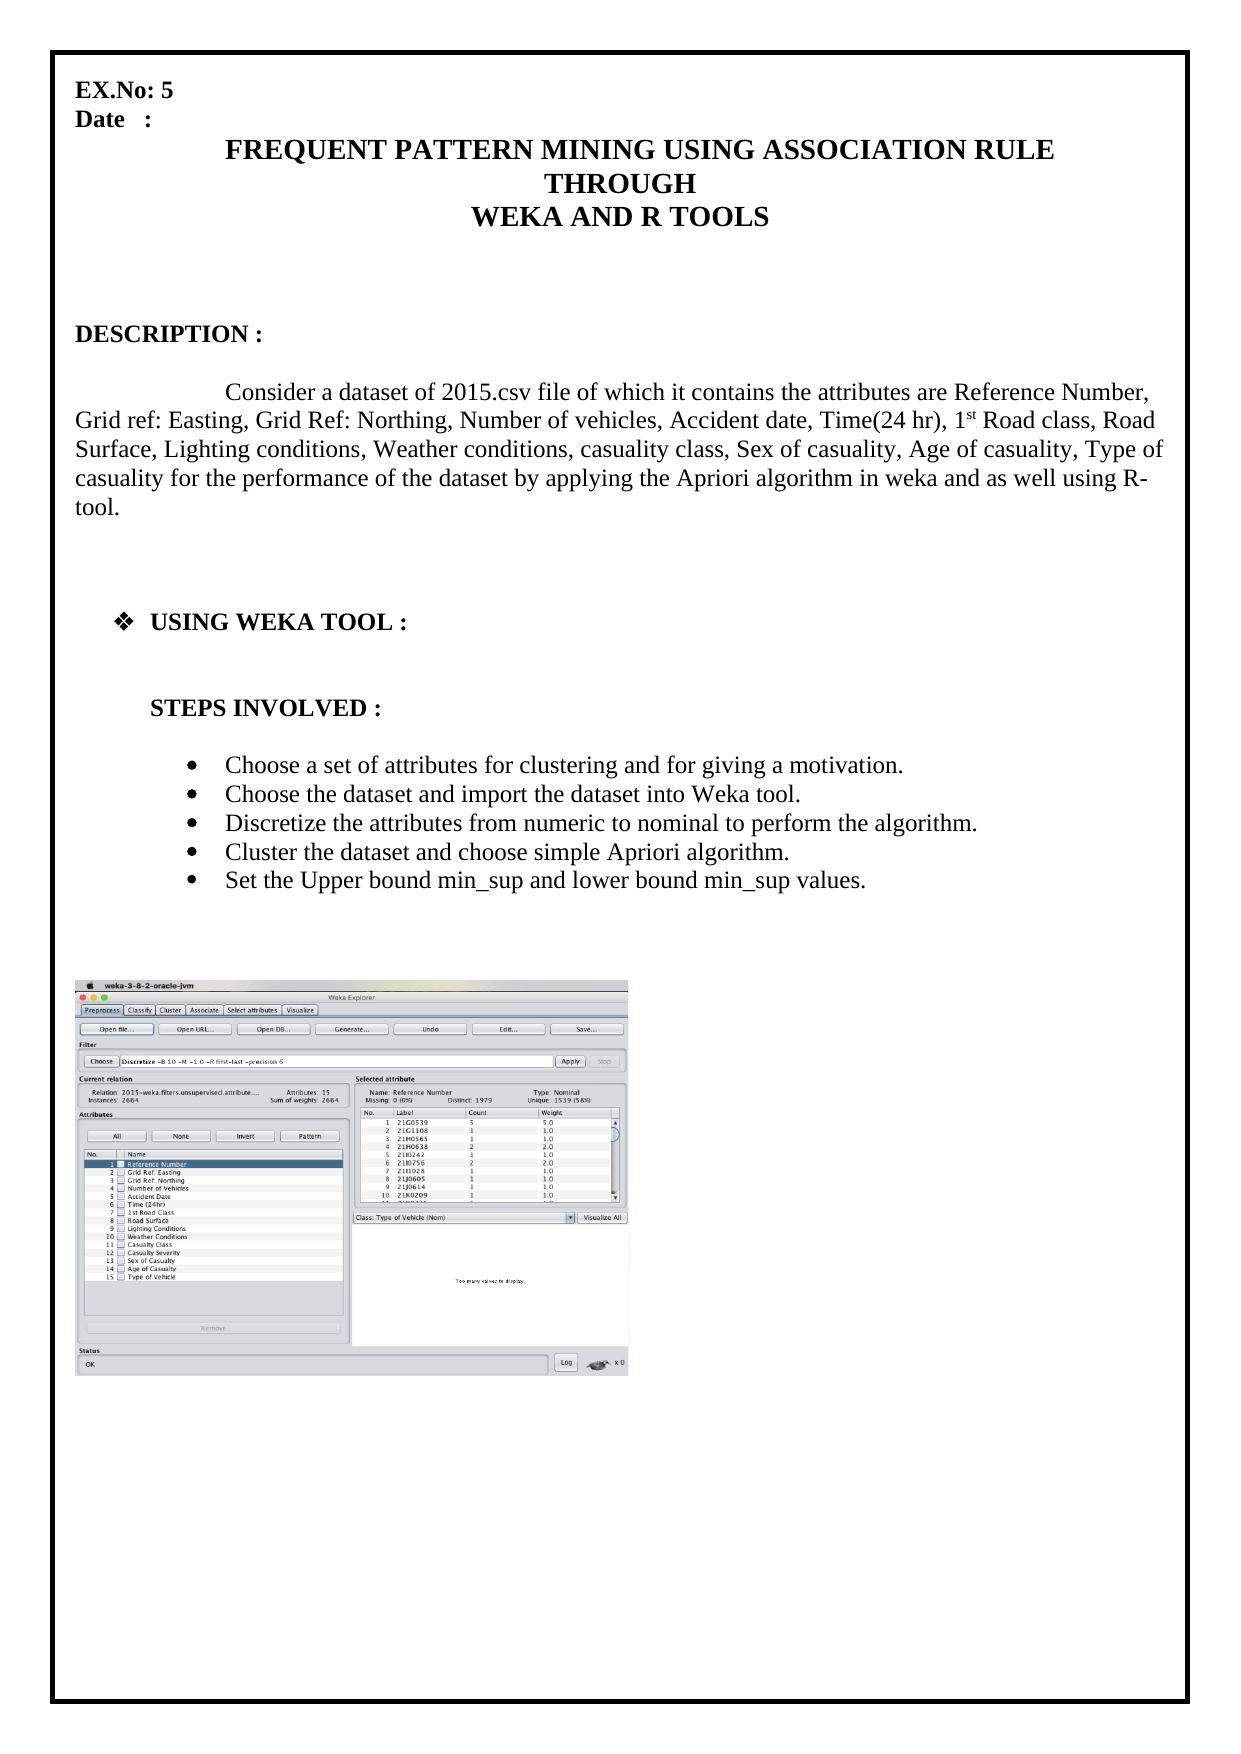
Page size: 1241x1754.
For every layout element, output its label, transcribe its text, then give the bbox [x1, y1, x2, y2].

picture [75, 980, 629, 1376]
text THROUGH [75, 166, 1165, 199]
text DESCRIPTION : [75, 319, 1165, 348]
text EX.No: 5 [75, 75, 1165, 104]
text Consider a dataset of 2015.csv file of which it contains the attributes are Reference Number, Grid ref: Easting, Grid Ref: Northing, Number of vehicles, Accident date, Time(24 hr), 1st Road class, Road Surface, Lighting conditions, Weather conditions, casuality class, Sex of casuality, Age of casuality, Type of casuality for the performance of the dataset by applying the Apriori algorithm in weka and as well using R- tool. [75, 377, 1165, 521]
text FREQUENT PATTERN MINING USING ASSOCIATION RULE [150, 132, 1165, 166]
list Discretize the attributes from numeric to nominal to perform the algorithm. [187, 808, 1165, 837]
list Set the Upper bound min_sup and lower bound min_sup values. [187, 866, 1165, 894]
list Choose a set of attributes for clustering and for giving a motivation. [187, 751, 1165, 779]
list USING WEKA TOOL : [112, 607, 1165, 636]
list Choose the dataset and import the dataset into Weka tool. [187, 779, 1165, 808]
text STEPS INVOLVED : [75, 693, 1165, 722]
text WEKA AND R TOOLS [75, 199, 1165, 233]
text Date : [75, 104, 1165, 132]
list Cluster the dataset and choose simple Apriori algorithm. [187, 837, 1165, 866]
